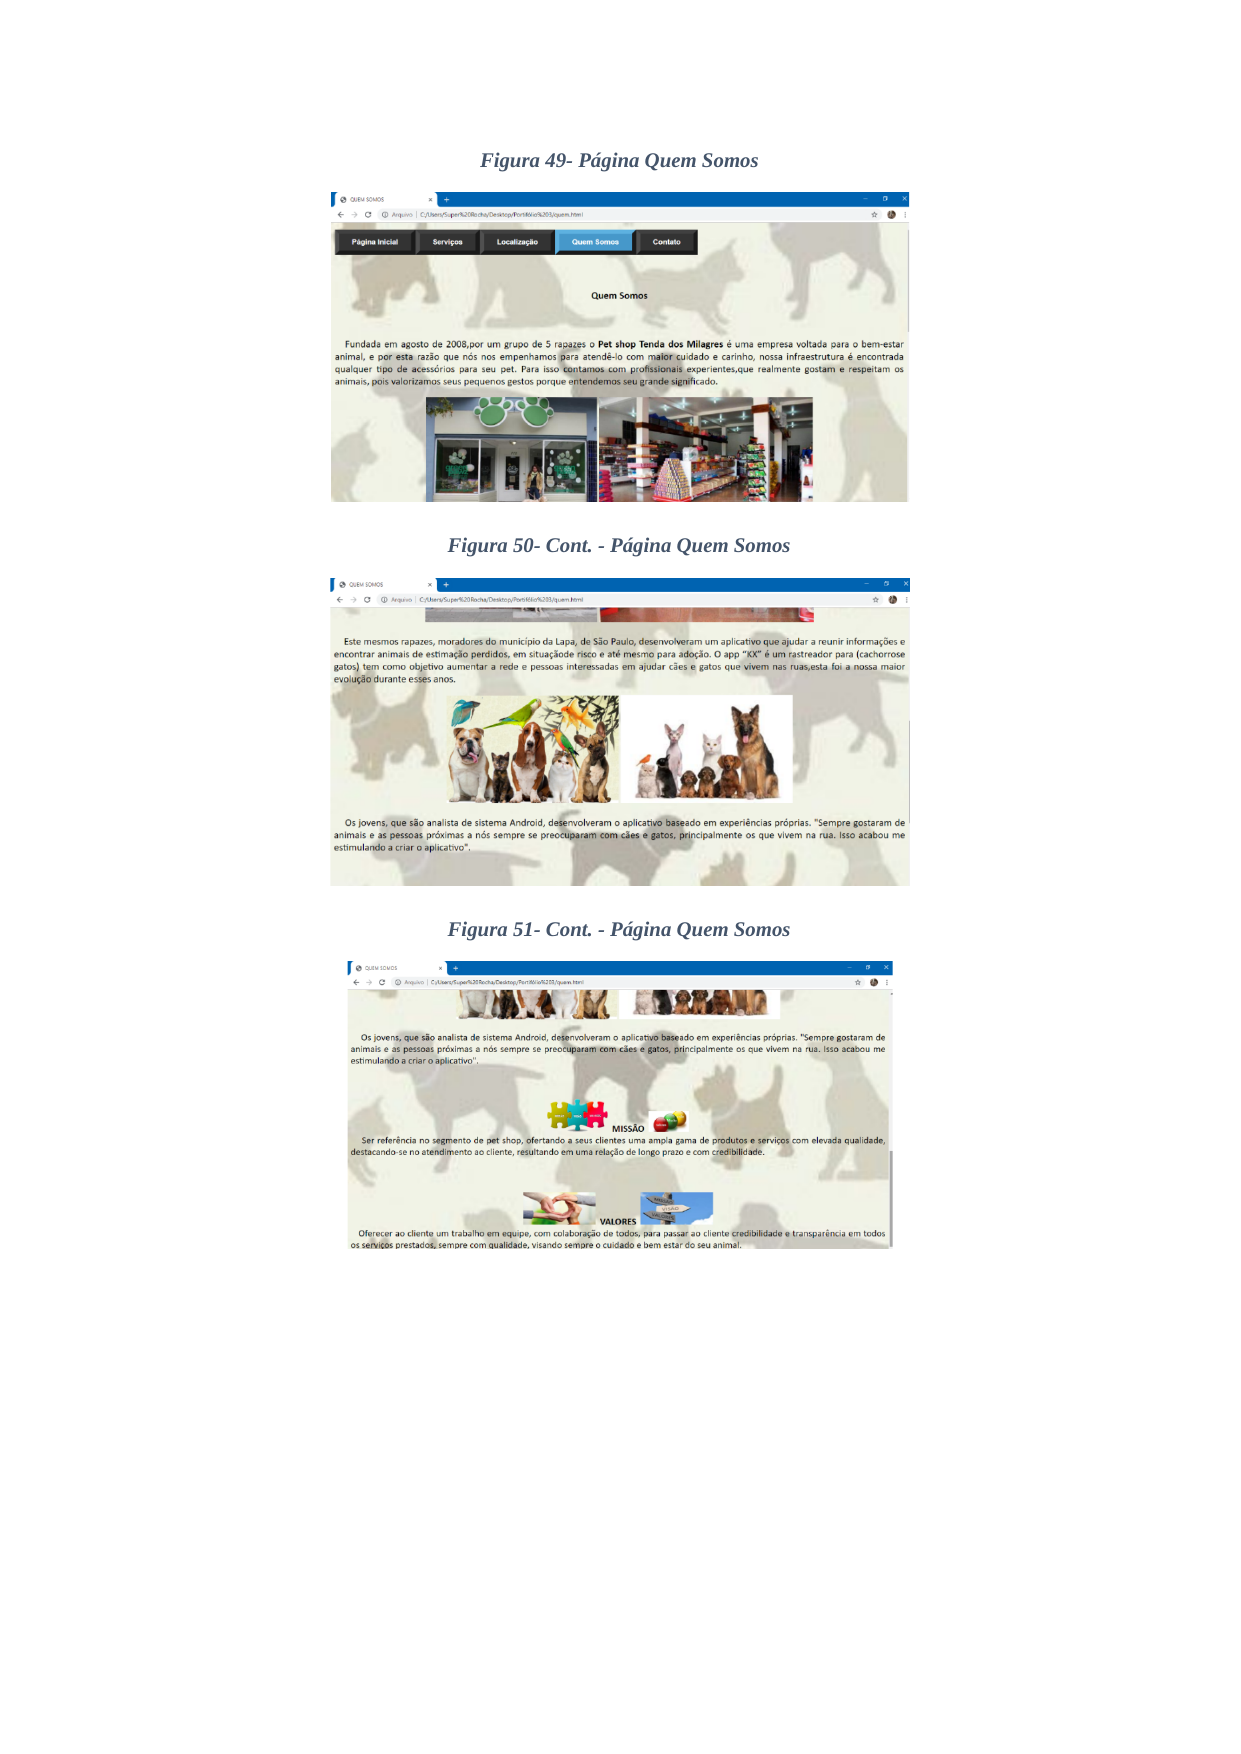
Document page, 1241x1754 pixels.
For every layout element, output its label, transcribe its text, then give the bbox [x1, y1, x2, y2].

text Figura 50- Cont. - Página Quem Somos [177, 533, 1063, 557]
picture [331, 192, 910, 502]
picture [330, 578, 910, 886]
picture [347, 961, 893, 1249]
text Figura 51- Cont. - Página Quem Somos [177, 917, 1063, 941]
text Figura 49- Página Quem Somos [177, 148, 1063, 172]
